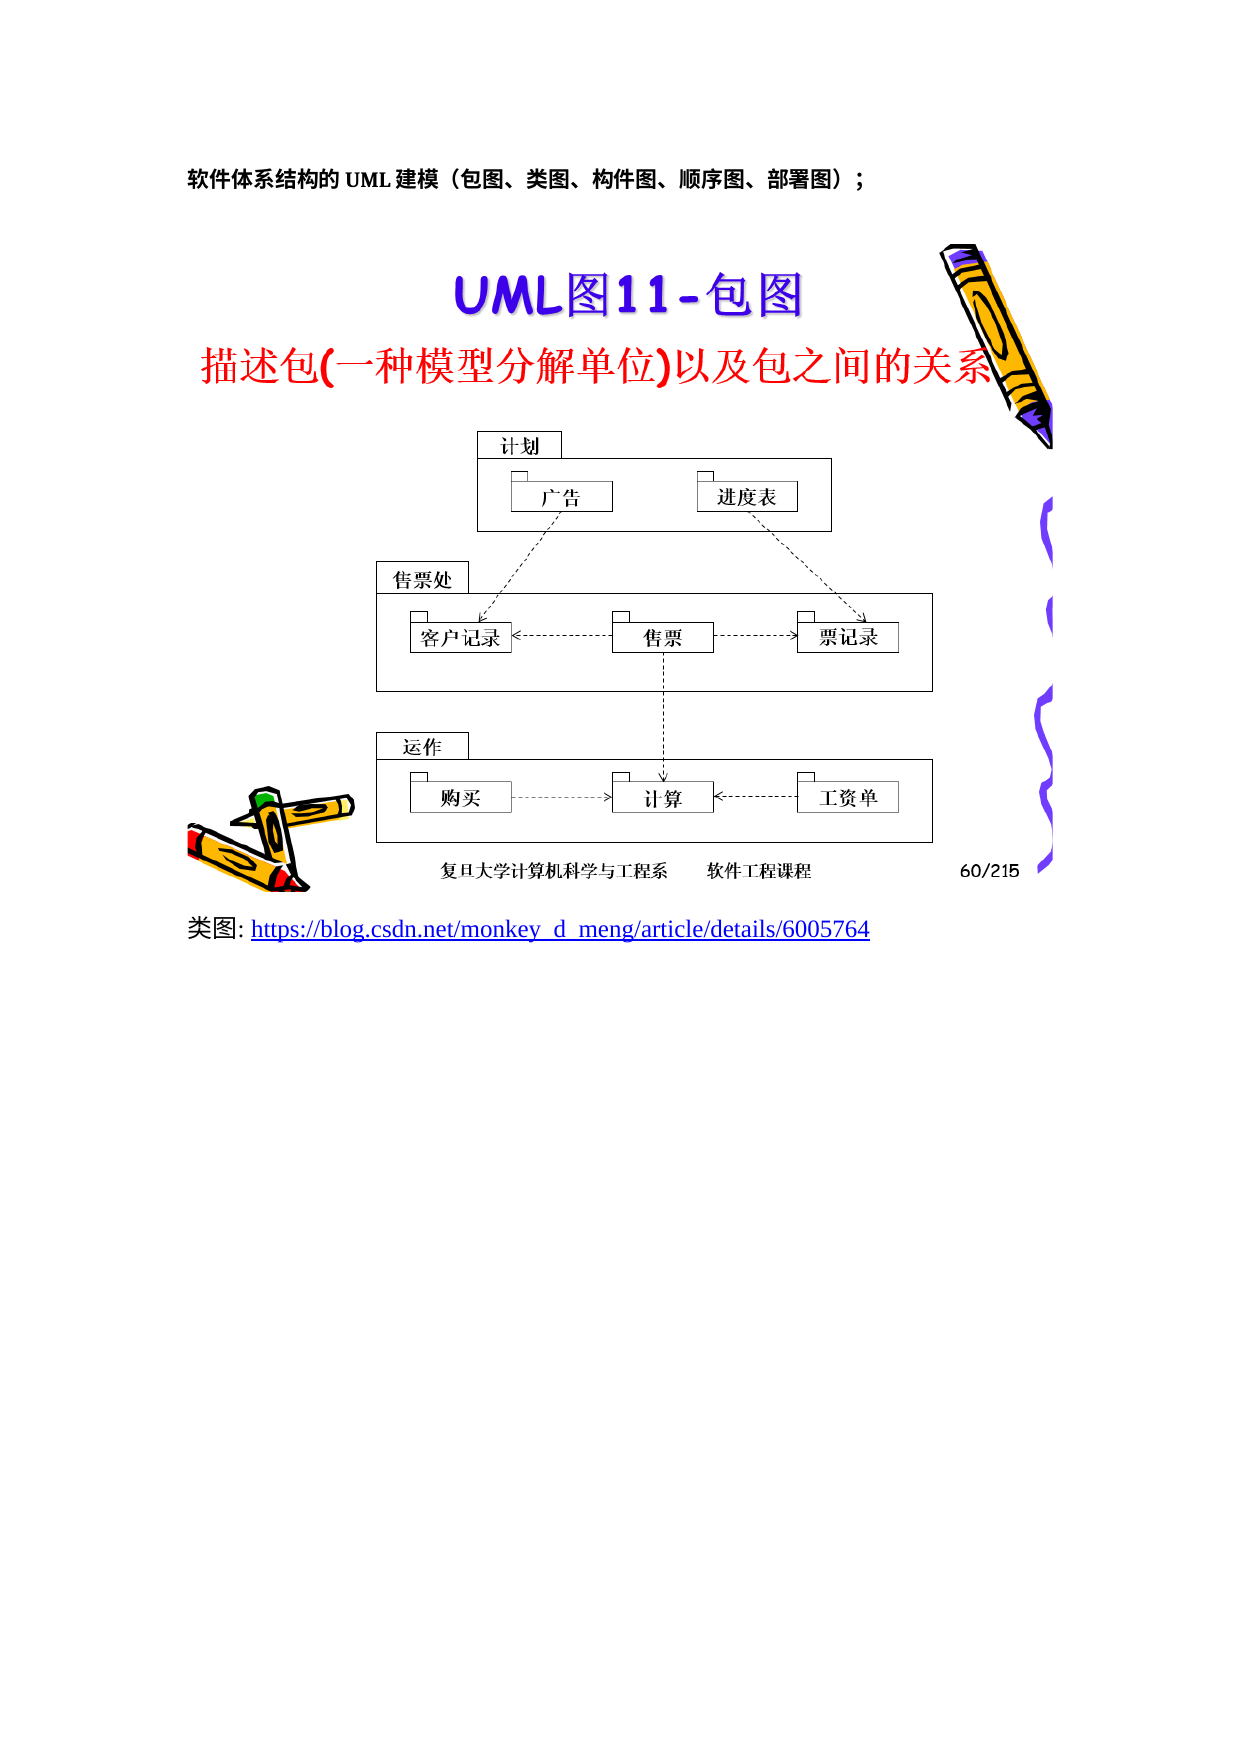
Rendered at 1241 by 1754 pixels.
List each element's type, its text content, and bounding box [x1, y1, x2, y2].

subtitle 软件体系结构的UML建模（包图、类图、构件图、顺序图、部署图）； [187, 162, 1053, 194]
text 类图: https://blog.csdn.net/monkey_d_meng/article/details/6005764 [187, 894, 1053, 959]
picture [187, 244, 1053, 892]
